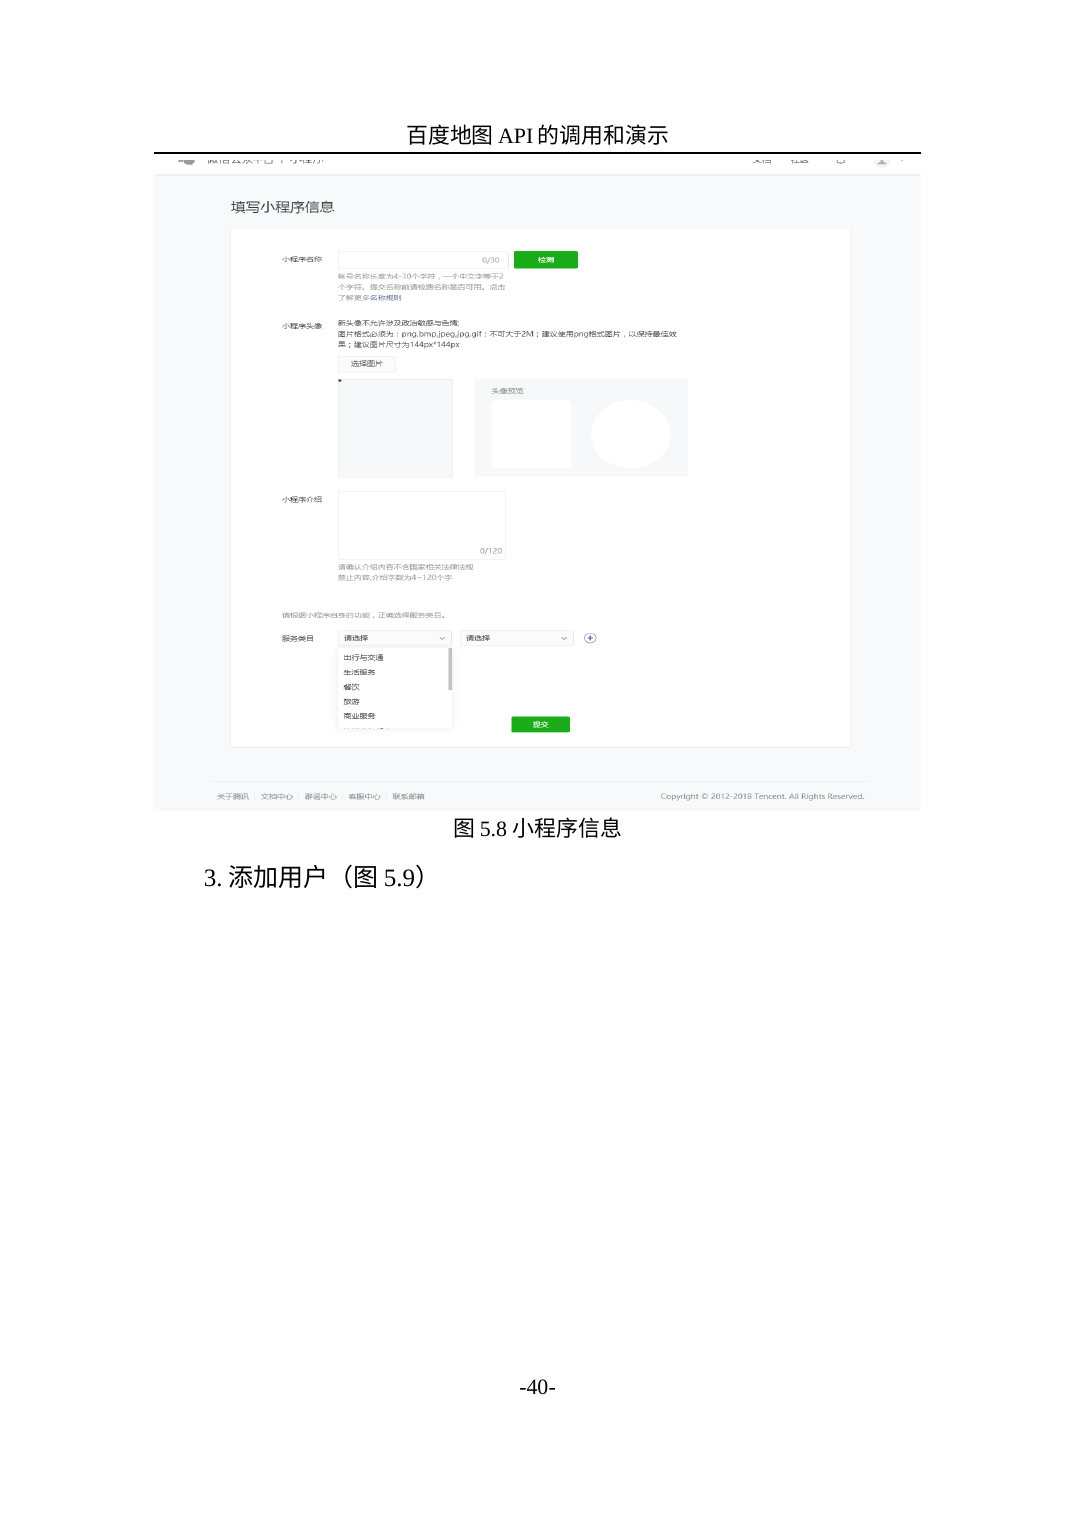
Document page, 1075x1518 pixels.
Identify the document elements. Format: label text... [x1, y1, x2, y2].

picture [153, 160, 921, 811]
text 3. 添加用户（图5.9） [153, 843, 921, 908]
text 图5.8 小程序信息 [153, 811, 921, 843]
